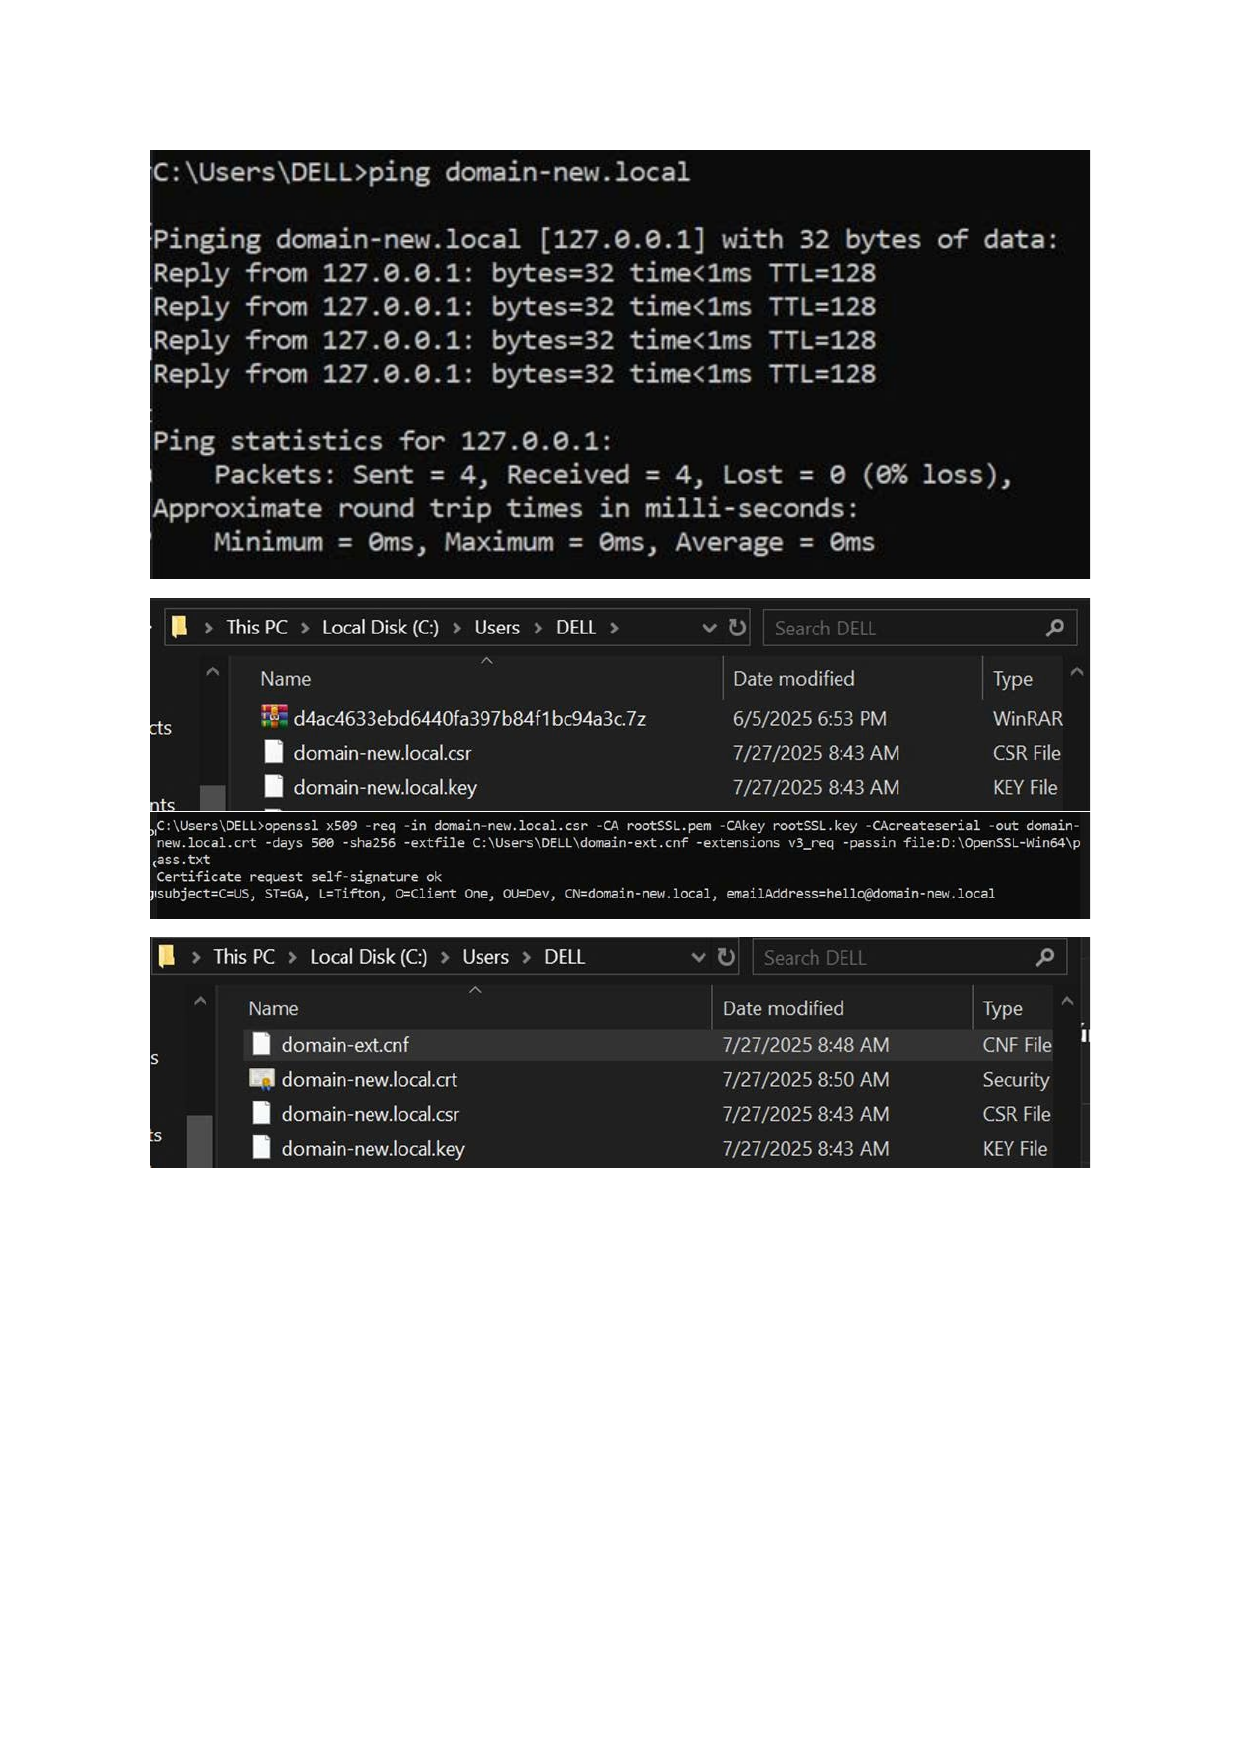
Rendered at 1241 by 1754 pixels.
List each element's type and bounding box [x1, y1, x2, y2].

picture [150, 598, 1091, 811]
picture [150, 812, 1091, 919]
picture [150, 150, 1091, 579]
picture [150, 937, 1091, 1168]
